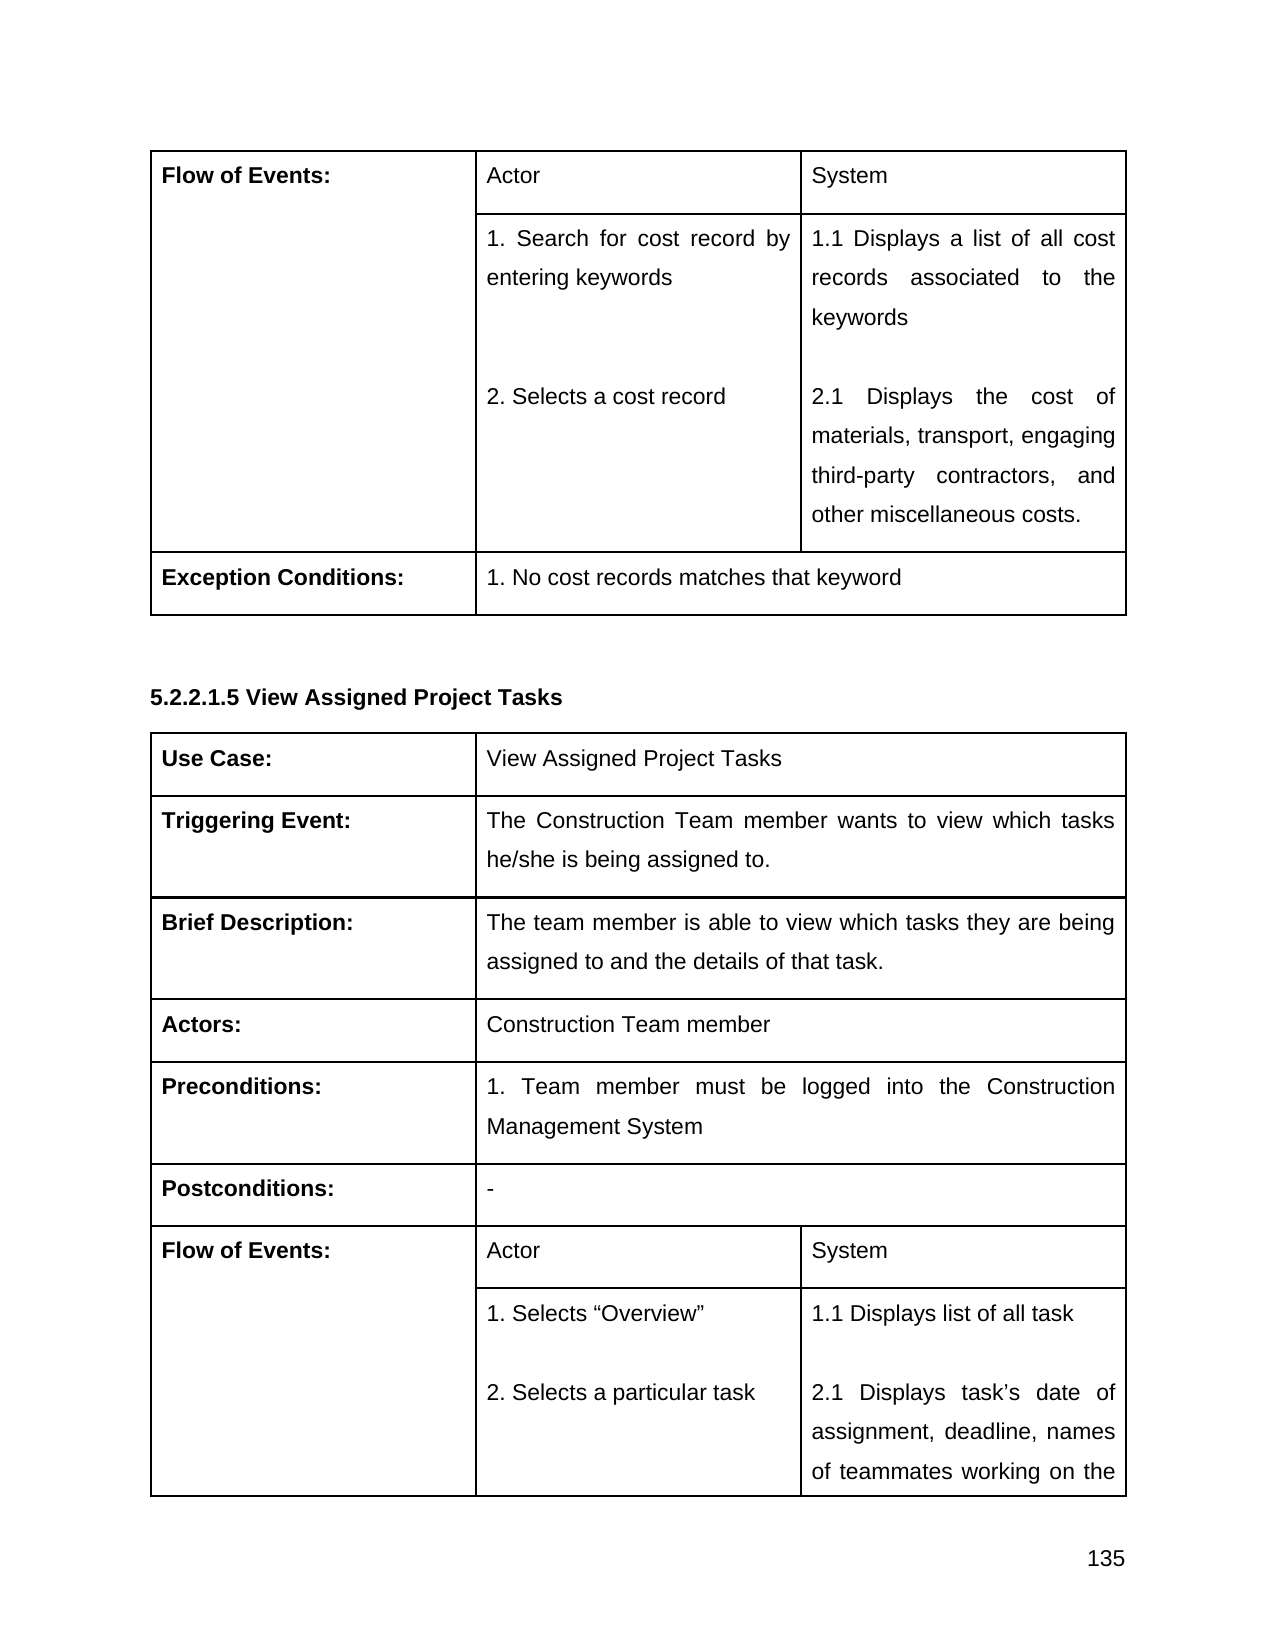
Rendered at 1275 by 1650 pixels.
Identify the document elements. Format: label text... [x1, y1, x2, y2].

table_cell The team member is able to view which tasks they are being assigned to and the details of that task. [477, 899, 1125, 998]
table_cell 1. Team member must be logged into the Construction Management System [477, 1063, 1125, 1162]
table_header Use Case: [152, 734, 475, 794]
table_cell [802, 1289, 1125, 1494]
table_header View Assigned Project Tasks [477, 734, 1125, 794]
table_cell Actor [477, 152, 800, 212]
table_cell Triggering Event: [152, 797, 475, 896]
table_cell System [802, 1227, 1125, 1287]
table_cell Actors: [152, 1000, 475, 1061]
table_cell Preconditions: [152, 1063, 475, 1162]
table_cell Flow of Events: [152, 1227, 475, 1494]
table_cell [477, 1289, 800, 1494]
table_cell Actor [477, 1227, 800, 1287]
table_cell - [477, 1165, 1125, 1225]
table_cell 1. No cost records matches that keyword [477, 553, 1125, 613]
table_cell System [802, 152, 1125, 212]
table_cell The Construction Team member wants to view which tasks he/she is being assigned to. [477, 797, 1125, 896]
table_cell Construction Team member [477, 1000, 1125, 1061]
table_cell 1.1 Displays a list of all cost records associated to the keywords 2.1 Displays the cost of materials, transport, engaging third-party contractors, and other miscellaneous costs. [802, 215, 1125, 551]
table_cell Postconditions: [152, 1165, 475, 1225]
table_cell Exception Conditions: [152, 553, 475, 613]
table_cell Flow of Events: [152, 152, 475, 551]
table_cell 1. Search for cost record by entering keywords 2. Selects a cost record [477, 215, 800, 551]
table_cell Brief Description: [152, 899, 475, 998]
subtitle 5.2.2.1.5 View Assigned Project Tasks [150, 684, 1125, 711]
